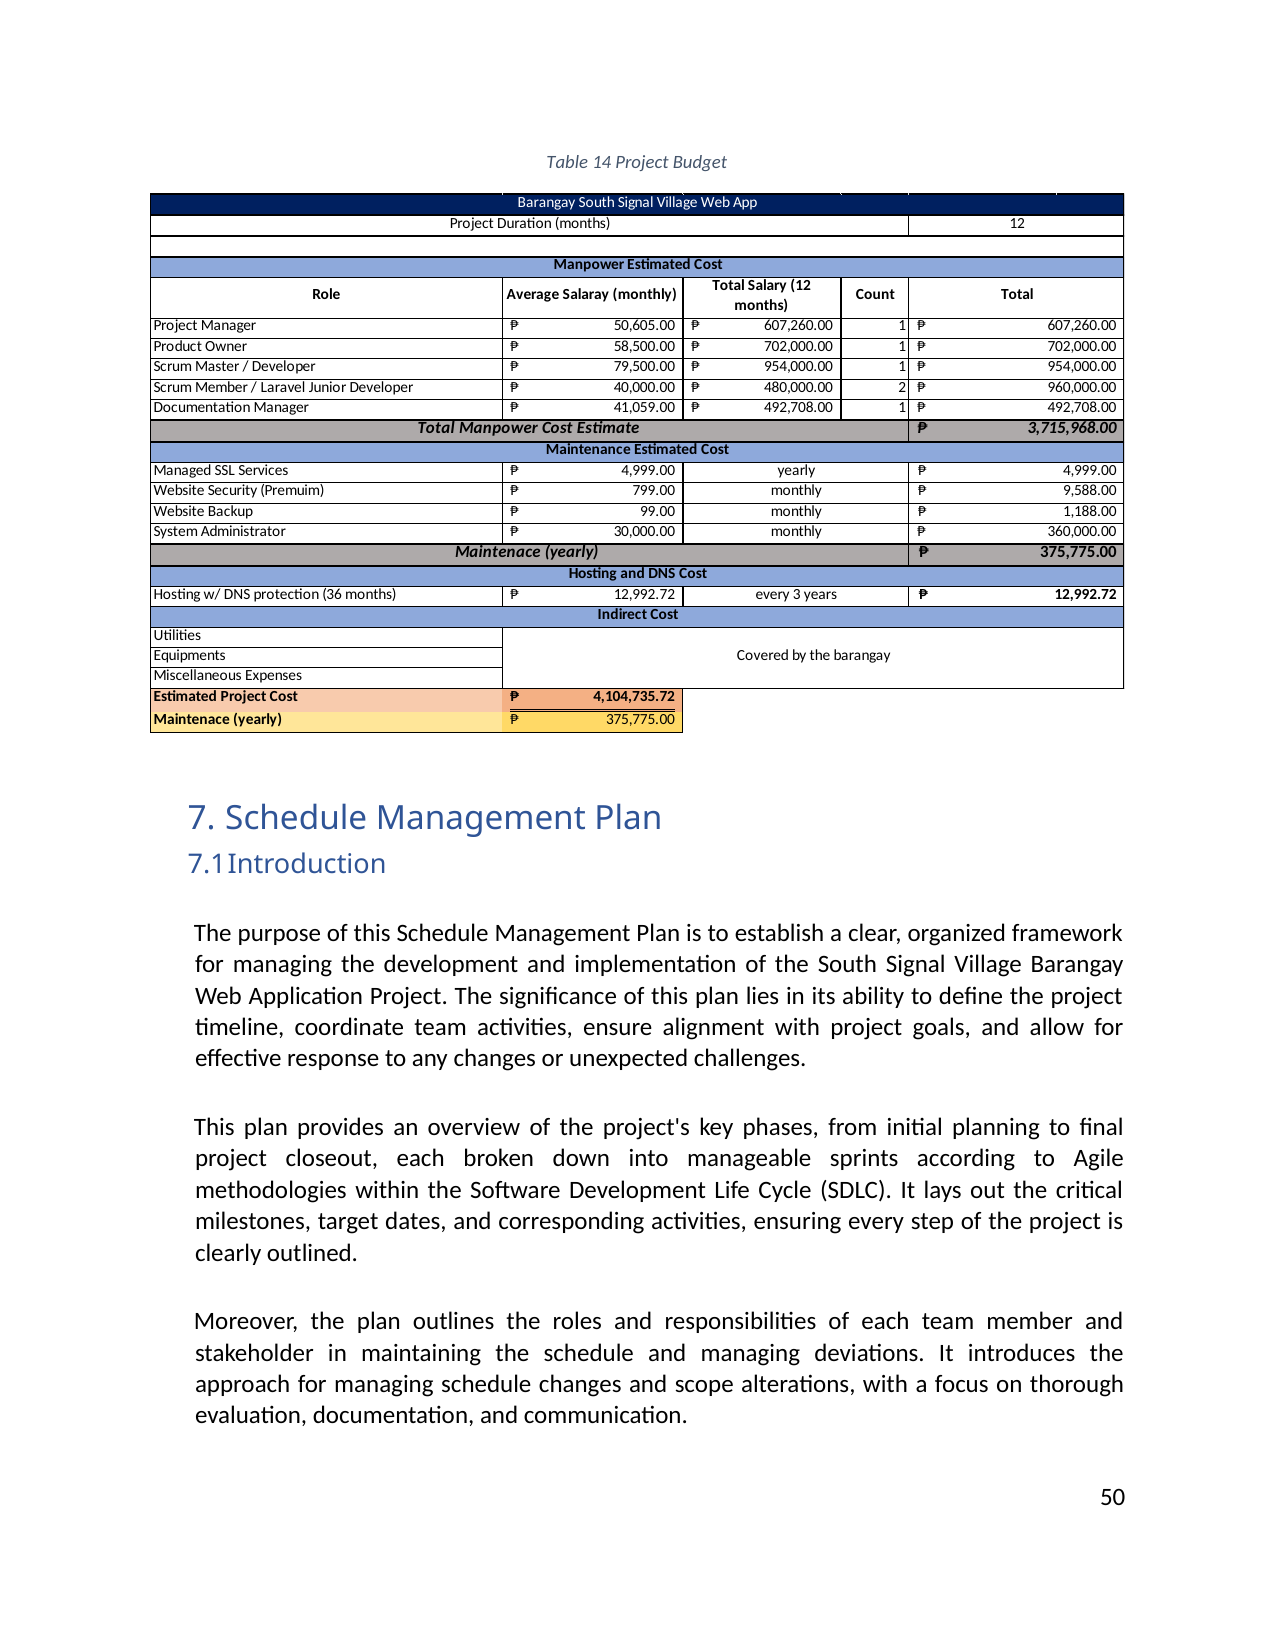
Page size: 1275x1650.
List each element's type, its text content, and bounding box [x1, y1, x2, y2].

subtitle Introduction [187, 845, 1125, 882]
text The purpose of this Schedule Management Plan is to establish a clear, organized framework for managing the development and implementation of the South Signal Village Barangay Web Application Project. The significance of this plan lies in its ability to define the project timeline, coordinate team activities, ensure alignment with project goals, and allow for effective response to any changes or unexpected challenges. [194, 917, 1125, 1073]
text Table 14 Project Budget [150, 150, 1125, 173]
text This plan provides an overview of the project's key phases, from initial planning to final project closeout, each broken down into manageable sprints according to Agile methodologies within the Software Development Life Cycle (SDLC). It lays out the critical milestones, target dates, and corresponding activities, ensuring every step of the project is clearly outlined. [194, 1111, 1125, 1267]
subtitle Schedule Management Plan [187, 794, 1125, 839]
text Moreover, the plan outlines the roles and responsibilities of each team member and stakeholder in maintaining the schedule and managing deviations. It introduces the approach for managing schedule changes and scope alterations, with a focus on thorough evaluation, documentation, and communication. [194, 1305, 1125, 1430]
